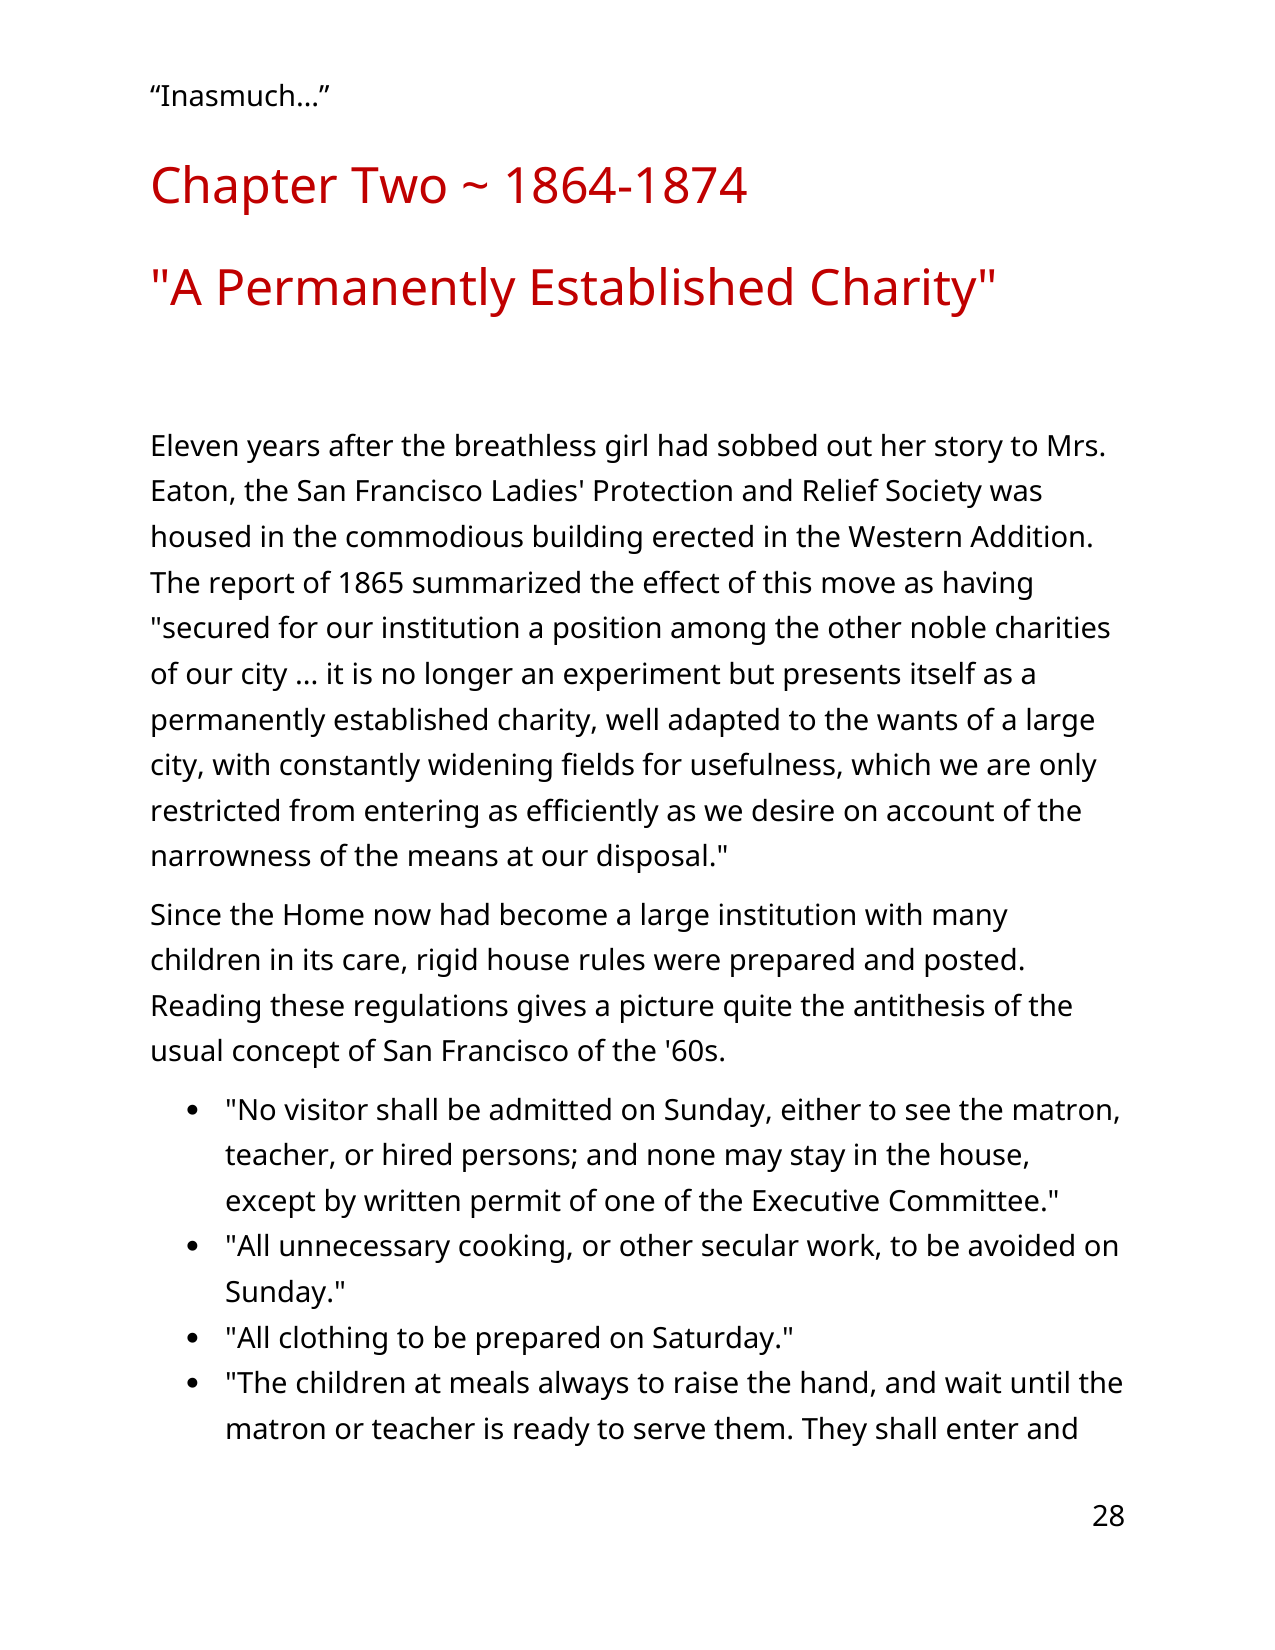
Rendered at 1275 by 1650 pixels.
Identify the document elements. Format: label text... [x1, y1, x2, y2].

text Since the Home now had become a large institution with many children in its care, rigid house rules were prepared and posted. Reading these regulations gives a picture quite the antithesis of the usual concept of San Francisco of the '60s. [150, 894, 1125, 1070]
list "All unnecessary cooking, or other secular work, to be avoided on Sunday." [187, 1226, 1125, 1311]
subtitle Chapter Two ~ 1864-1874 "A Permanently Established Charity" [150, 150, 1125, 320]
text Eleven years after the breathless girl had sobbed out her story to Mrs. Eaton, the San Francisco Ladies' Protection and Relief Society was housed in the commodious building erected in the Western Addition. The report of 1865 summarized the effect of this move as having "secured for our institution a position among the other noble charities of our city ... it is no longer an experiment but presents itself as a permanently established charity, well adapted to the wants of a large city, with constantly widening fields for usefulness, which we are only restricted from entering as efficiently as we desire on account of the narrowness of the means at our disposal." [150, 425, 1125, 875]
list "All clothing to be prepared on Saturday." [187, 1317, 1125, 1357]
list "No visitor shall be admitted on Sunday, either to see the matron, teacher, or hired persons; and none may stay in the house, except by written permit of one of the Executive Committee." [187, 1089, 1125, 1220]
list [187, 1362, 1125, 1448]
